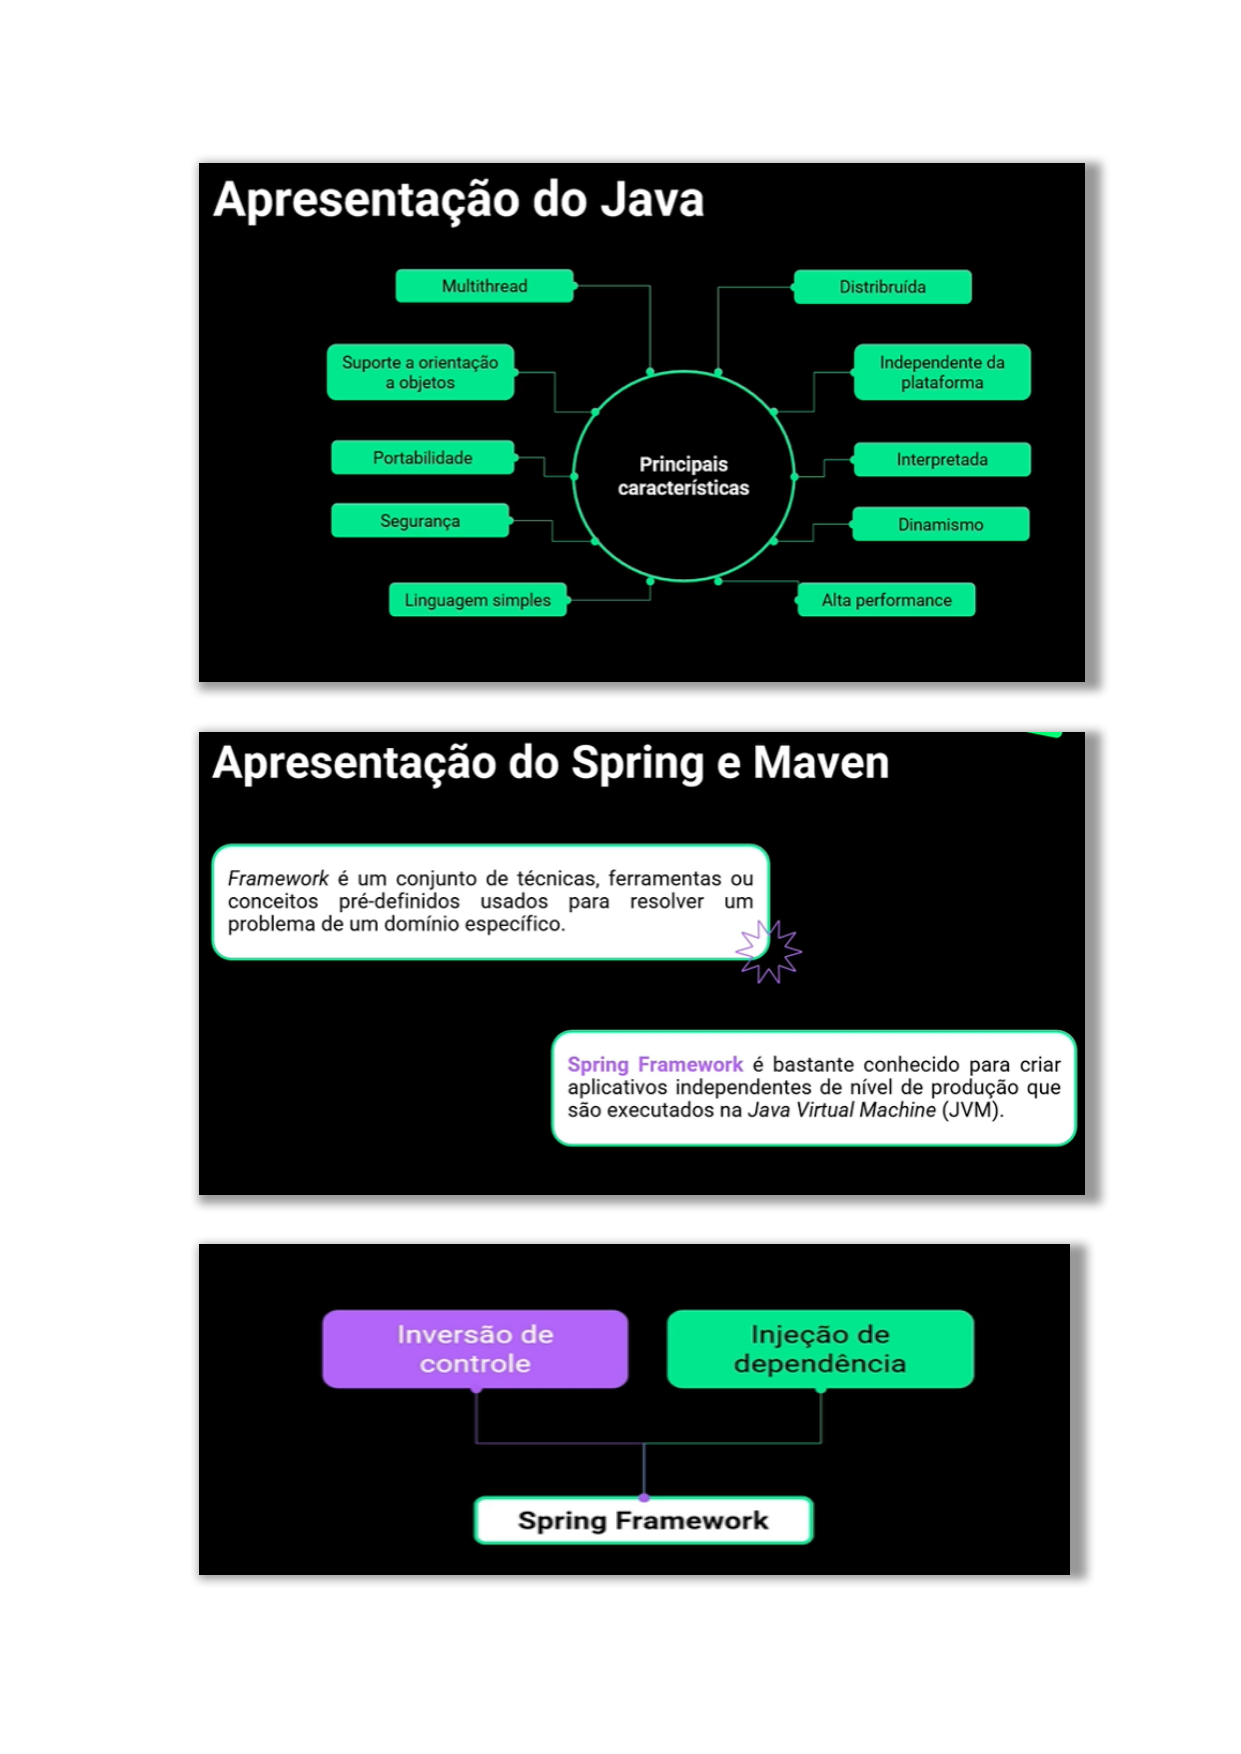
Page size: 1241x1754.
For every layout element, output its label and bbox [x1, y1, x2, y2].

picture [199, 1244, 1070, 1575]
picture [199, 732, 1085, 1195]
picture [199, 163, 1085, 682]
